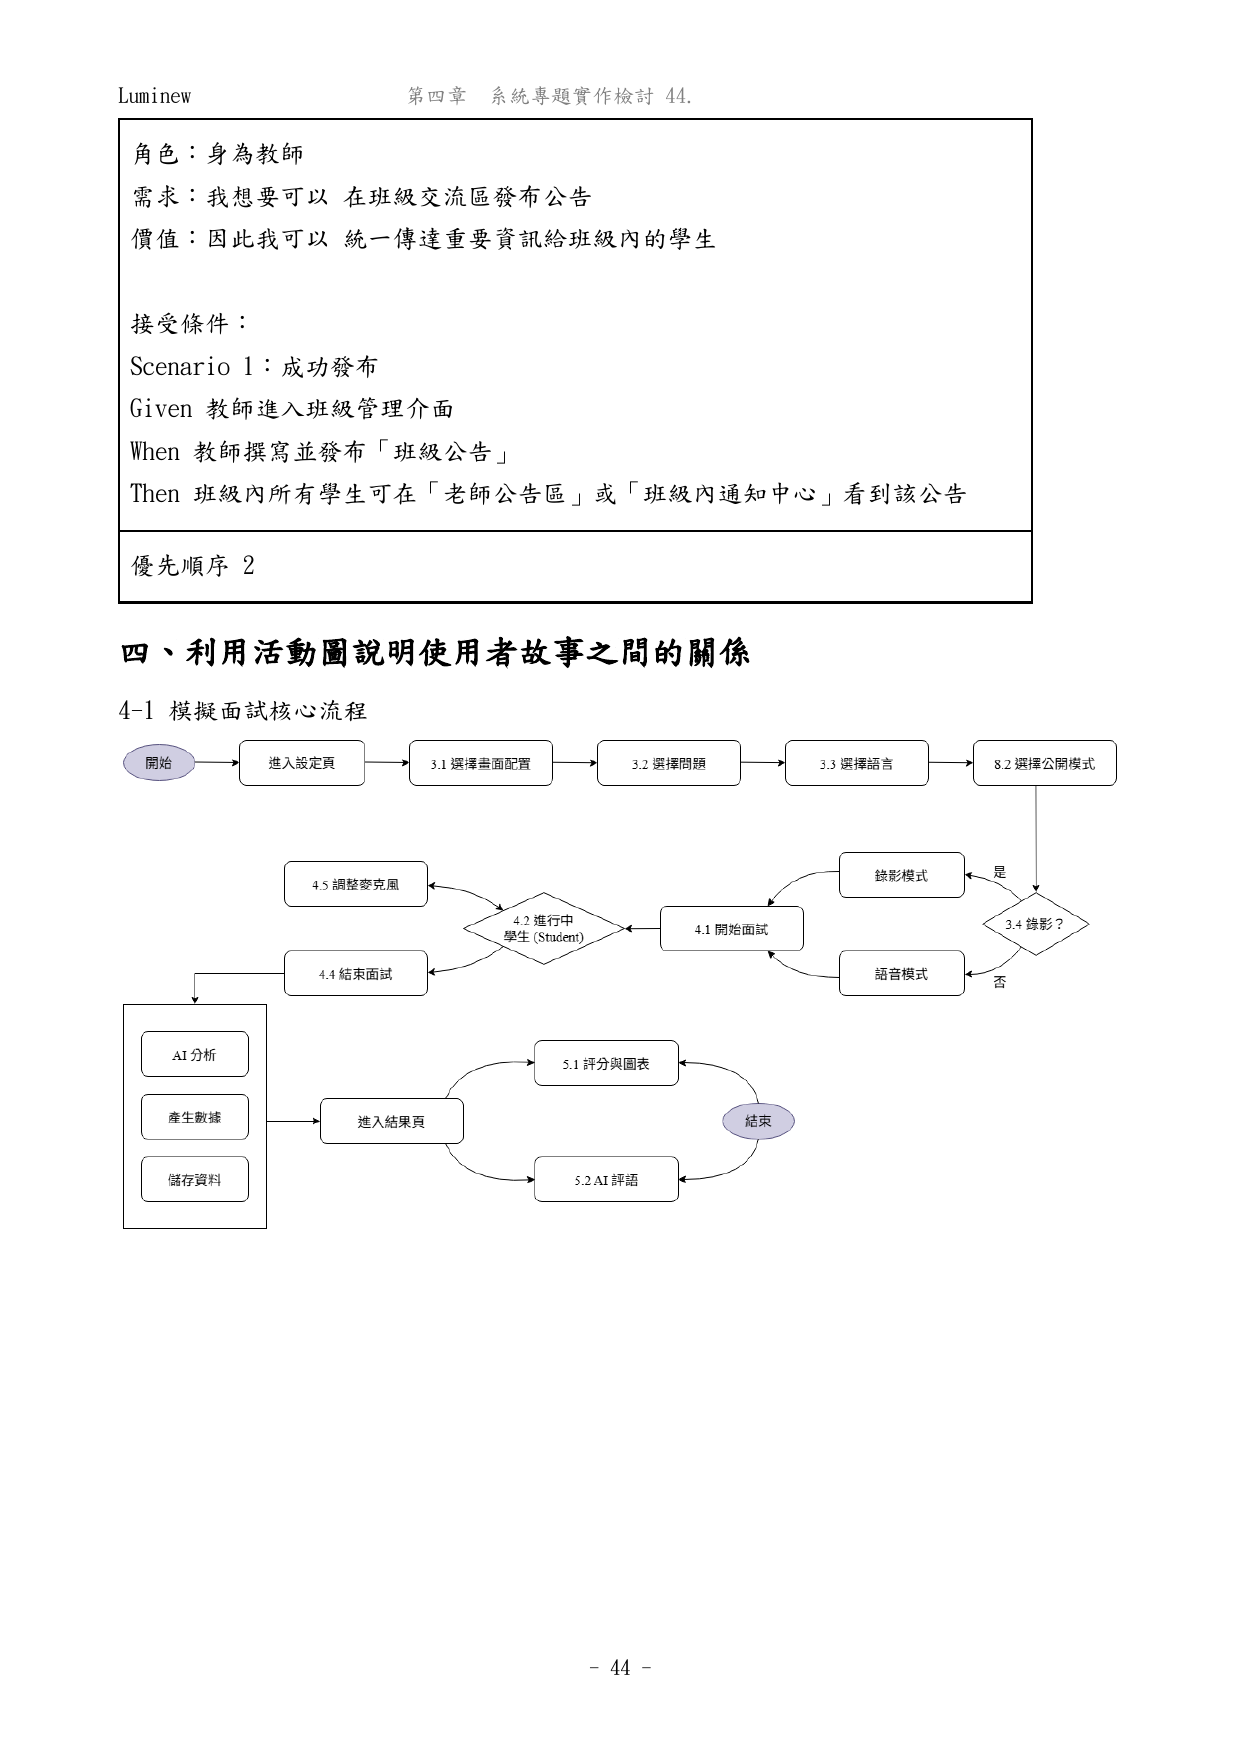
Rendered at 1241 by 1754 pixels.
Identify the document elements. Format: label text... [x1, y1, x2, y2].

picture [118, 736, 1122, 1234]
table_cell 優先順序 2 [120, 532, 1031, 601]
subtitle 4-1 模擬面試核心流程 [118, 693, 1122, 723]
subtitle 四、利用活動圖說明使用者故事之間的關係 [118, 628, 1122, 668]
table_cell 角色：身為教師 需求：我想要可以 在班級交流區發布公告 價值：因此我可以 統一傳達重要資訊給班級內的學生 接受條件： Scenario 1：成功發布 Given 教師進入班級管理介面 When 教師撰寫並發布「班級公告」 Then 班級內所有學生可在「老師公告區」或「班級內通知中心」看到該公告 [120, 120, 1031, 530]
